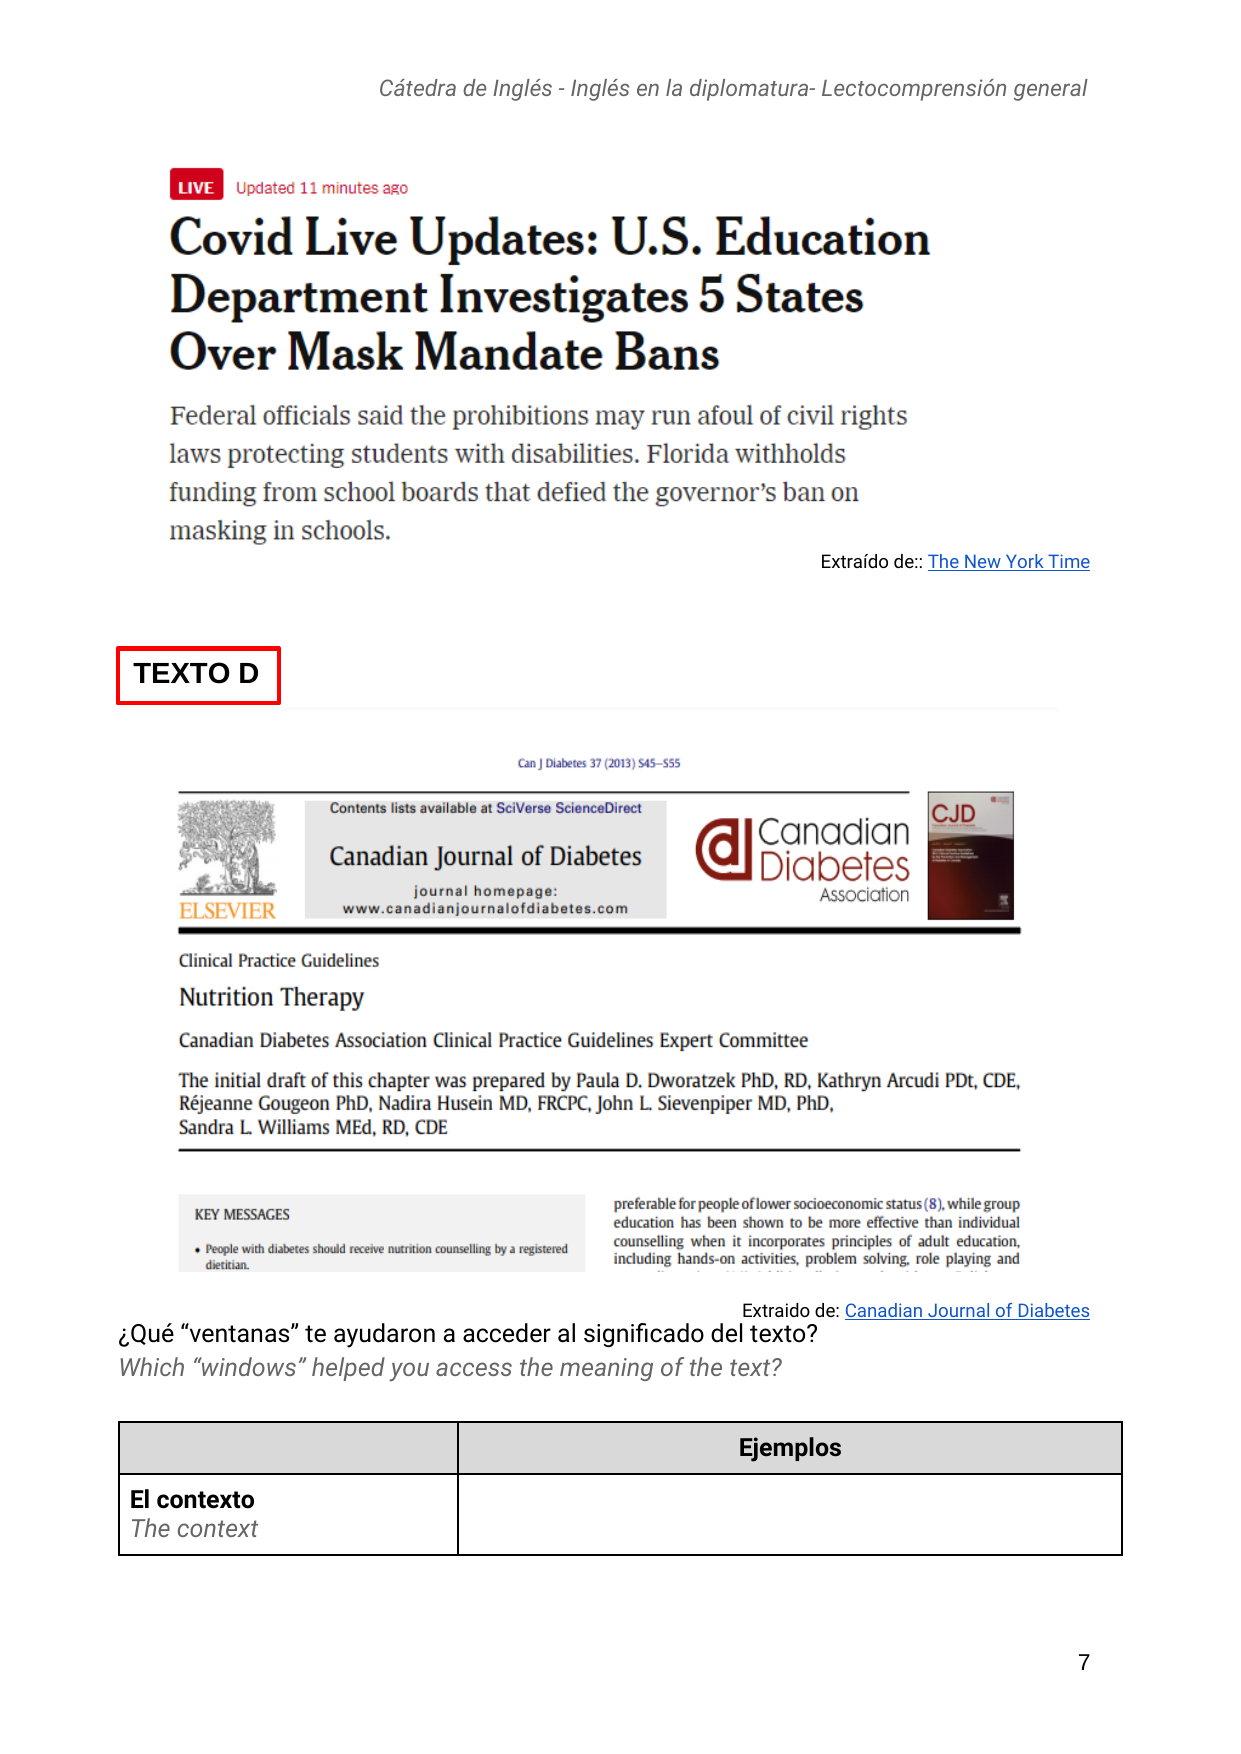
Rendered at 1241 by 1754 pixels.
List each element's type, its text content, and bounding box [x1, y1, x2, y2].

text Which “windows” helped you access the meaning of the text? [118, 1353, 1090, 1382]
table_header Ejemplos [459, 1423, 1121, 1473]
picture [118, 150, 978, 560]
table_header [120, 1423, 457, 1473]
table_cell El contexto The context [120, 1475, 457, 1554]
table_cell [459, 1475, 1121, 1554]
picture [118, 707, 1059, 1272]
text ¿Qué “ventanas” te ayudaron a acceder al significado del texto? [118, 1319, 1090, 1349]
